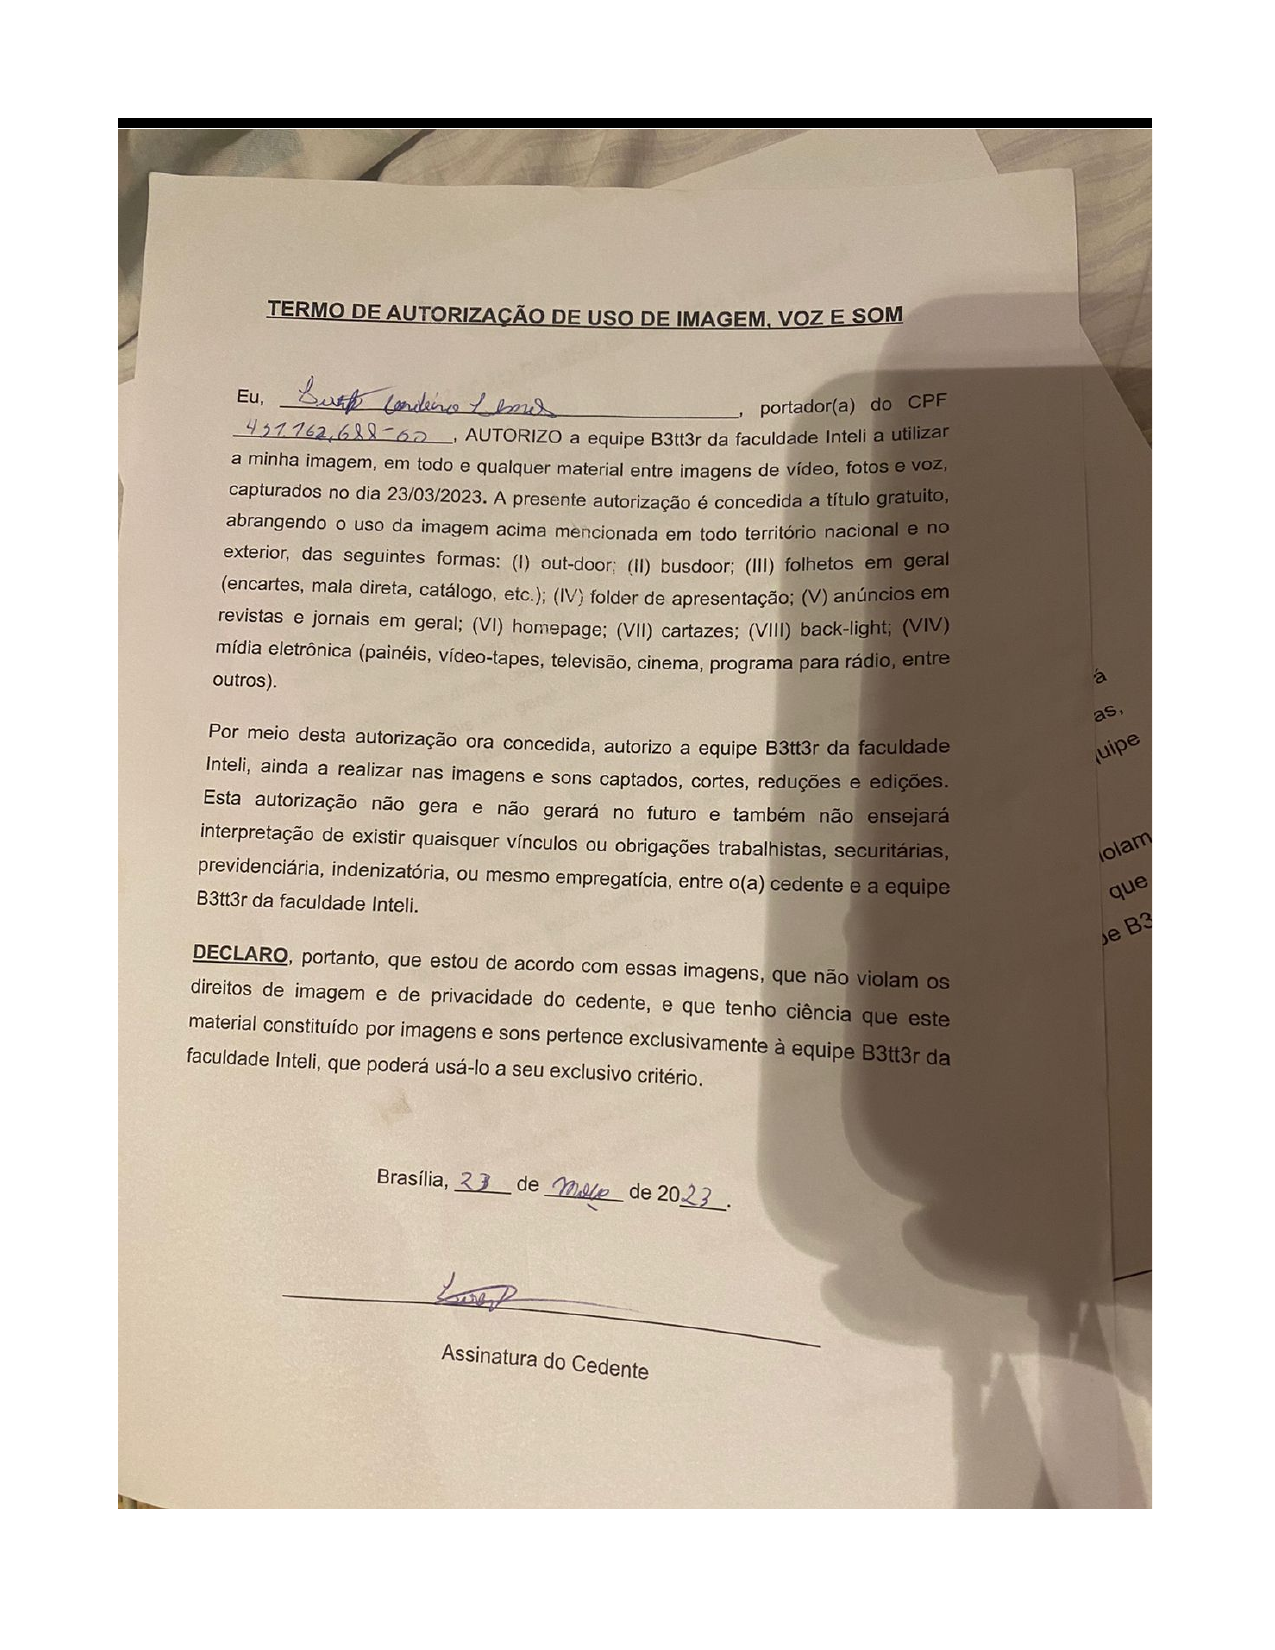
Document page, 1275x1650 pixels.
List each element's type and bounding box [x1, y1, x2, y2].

picture [118, 129, 1153, 1509]
